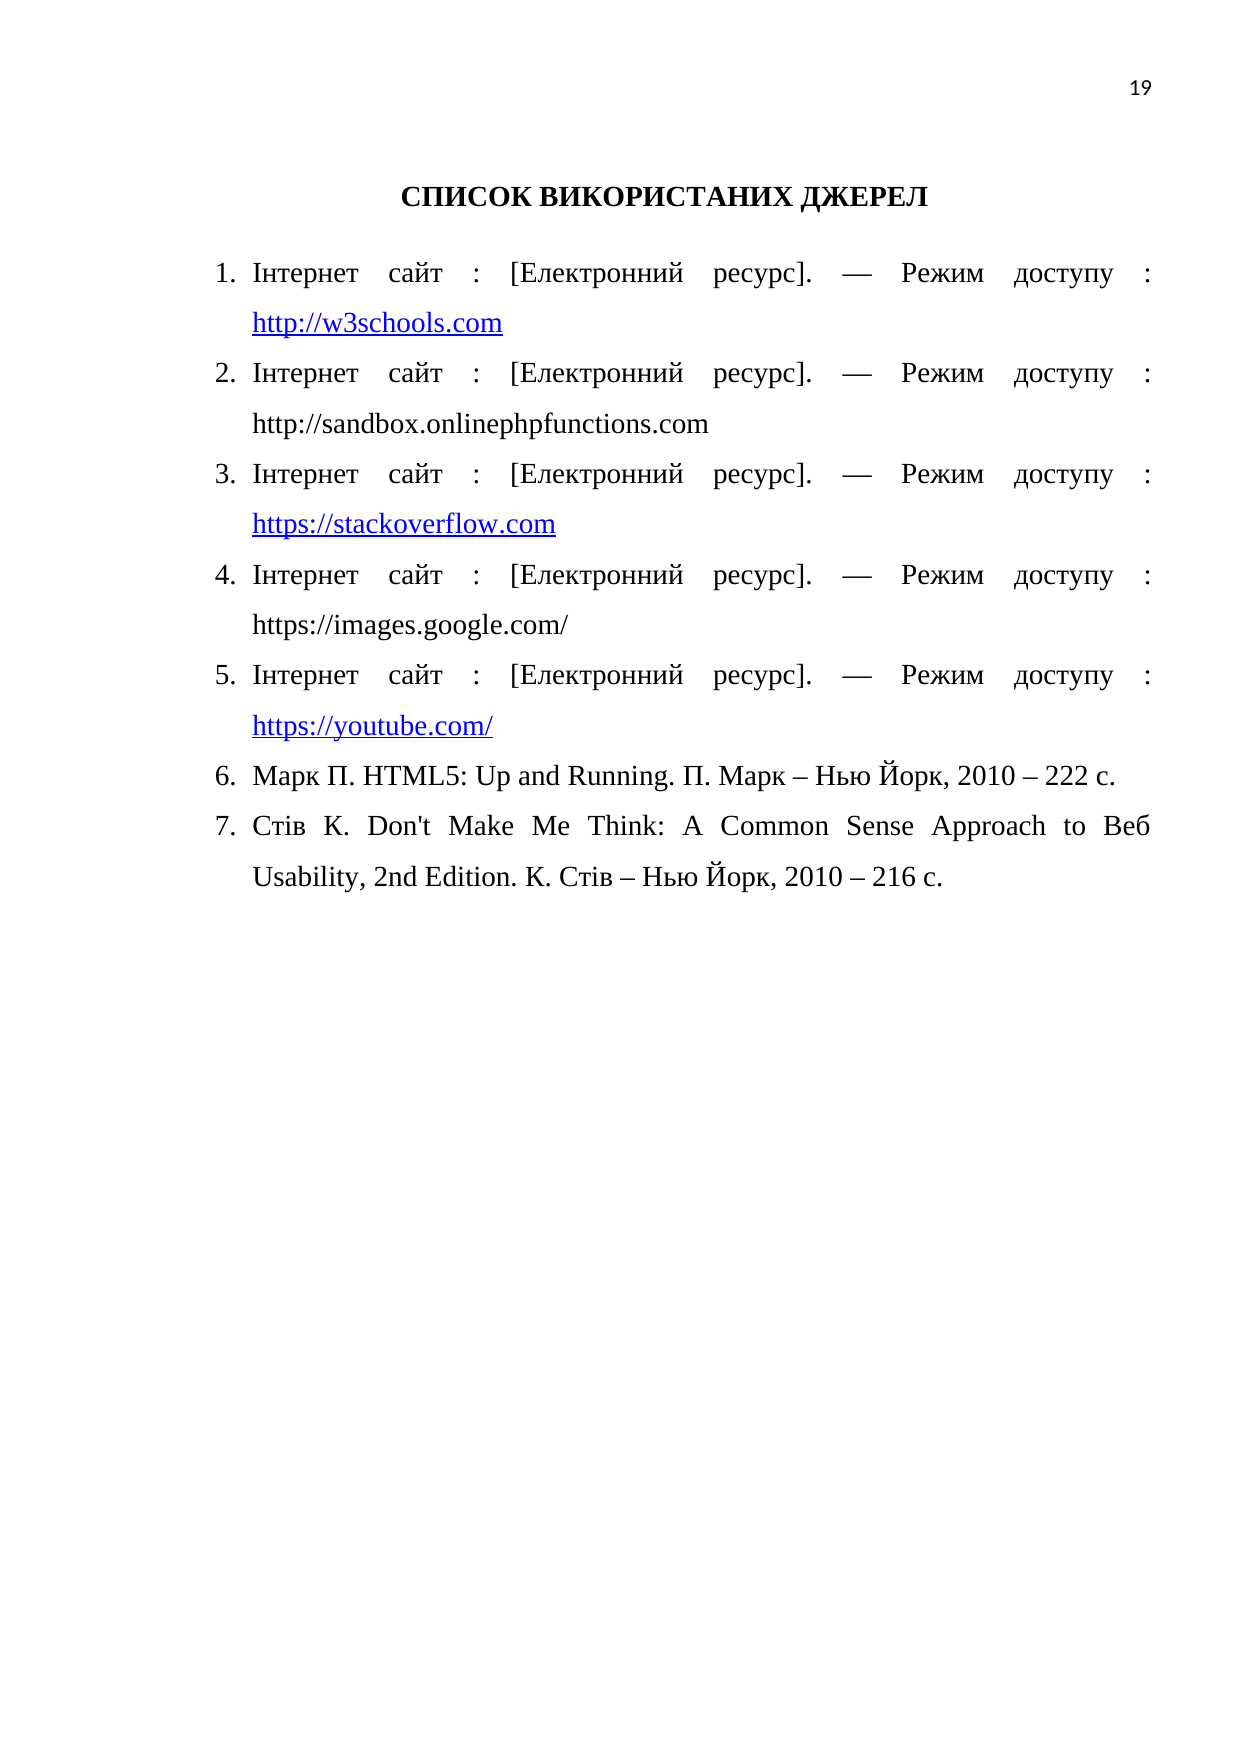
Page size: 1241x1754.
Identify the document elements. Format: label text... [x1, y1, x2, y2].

list Інтернет сайт : [Електронний ресурс]. — Режим доступу : https://stackoverflow.com [214, 456, 1152, 540]
subtitle СПИСОК ВИКОРИСТАНИХ ДЖЕРЕЛ [177, 179, 1152, 213]
list Інтернет сайт : [Електронний ресурс]. — Режим доступу : http://w3schools.com [214, 255, 1152, 339]
list Інтернет сайт : [Електронний ресурс]. — Режим доступу : https://youtube.com/ [214, 657, 1152, 741]
list Інтернет сайт : [Електронний ресурс]. — Режим доступу : https://images.google.com/ [214, 557, 1152, 641]
list Марк П. HTML5: Up and Running. П. Марк – Нью Йорк, 2010 – 222 с. [214, 758, 1152, 792]
list Стів К. Don't Make Me Think: A Common Sense Approach to Веб Usability, 2nd Edition. К. Стів – Нью Йорк, 2010 – 216 с. [214, 808, 1152, 892]
list Інтернет сайт : [Електронний ресурс]. — Режим доступу : http://sandbox.onlinephpfunctions.com [214, 356, 1152, 439]
